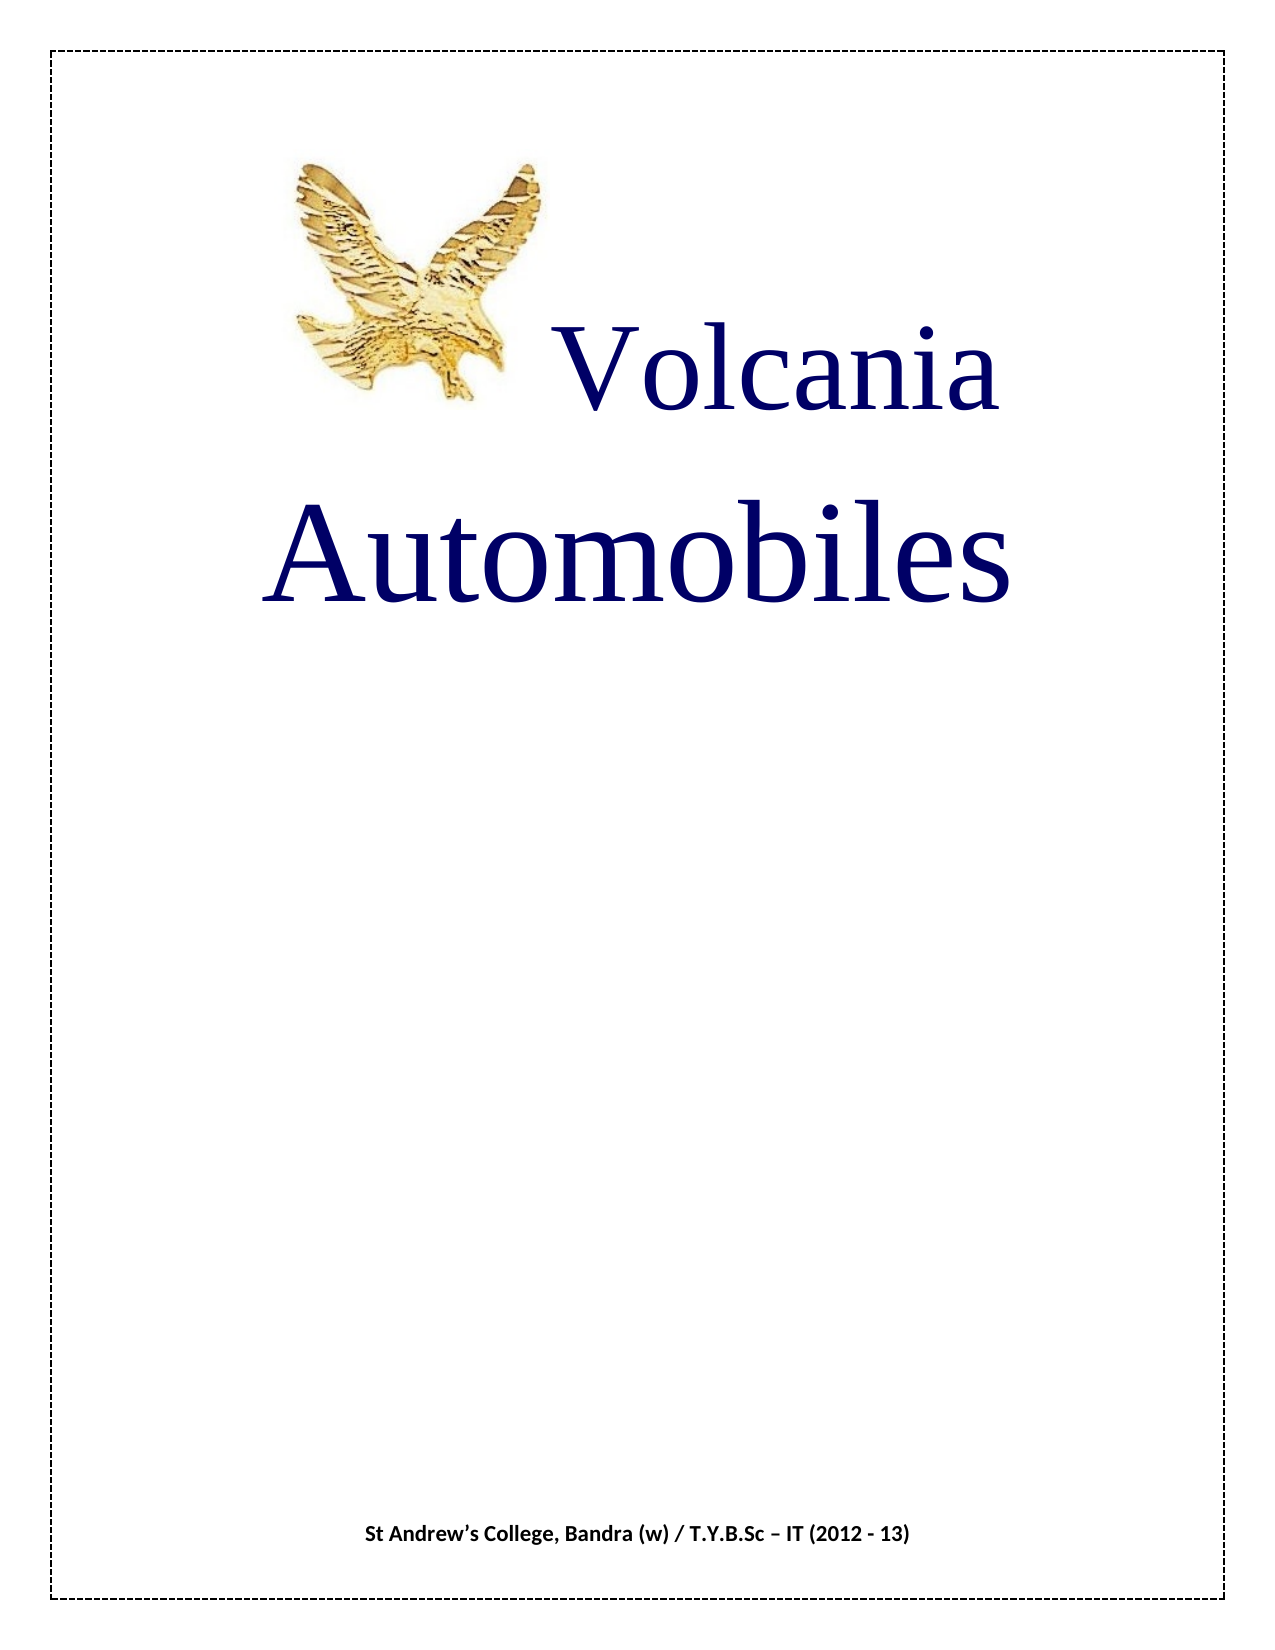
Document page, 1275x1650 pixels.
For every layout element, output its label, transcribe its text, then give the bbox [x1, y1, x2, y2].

picture [274, 149, 550, 410]
text Automobiles [150, 465, 1125, 633]
